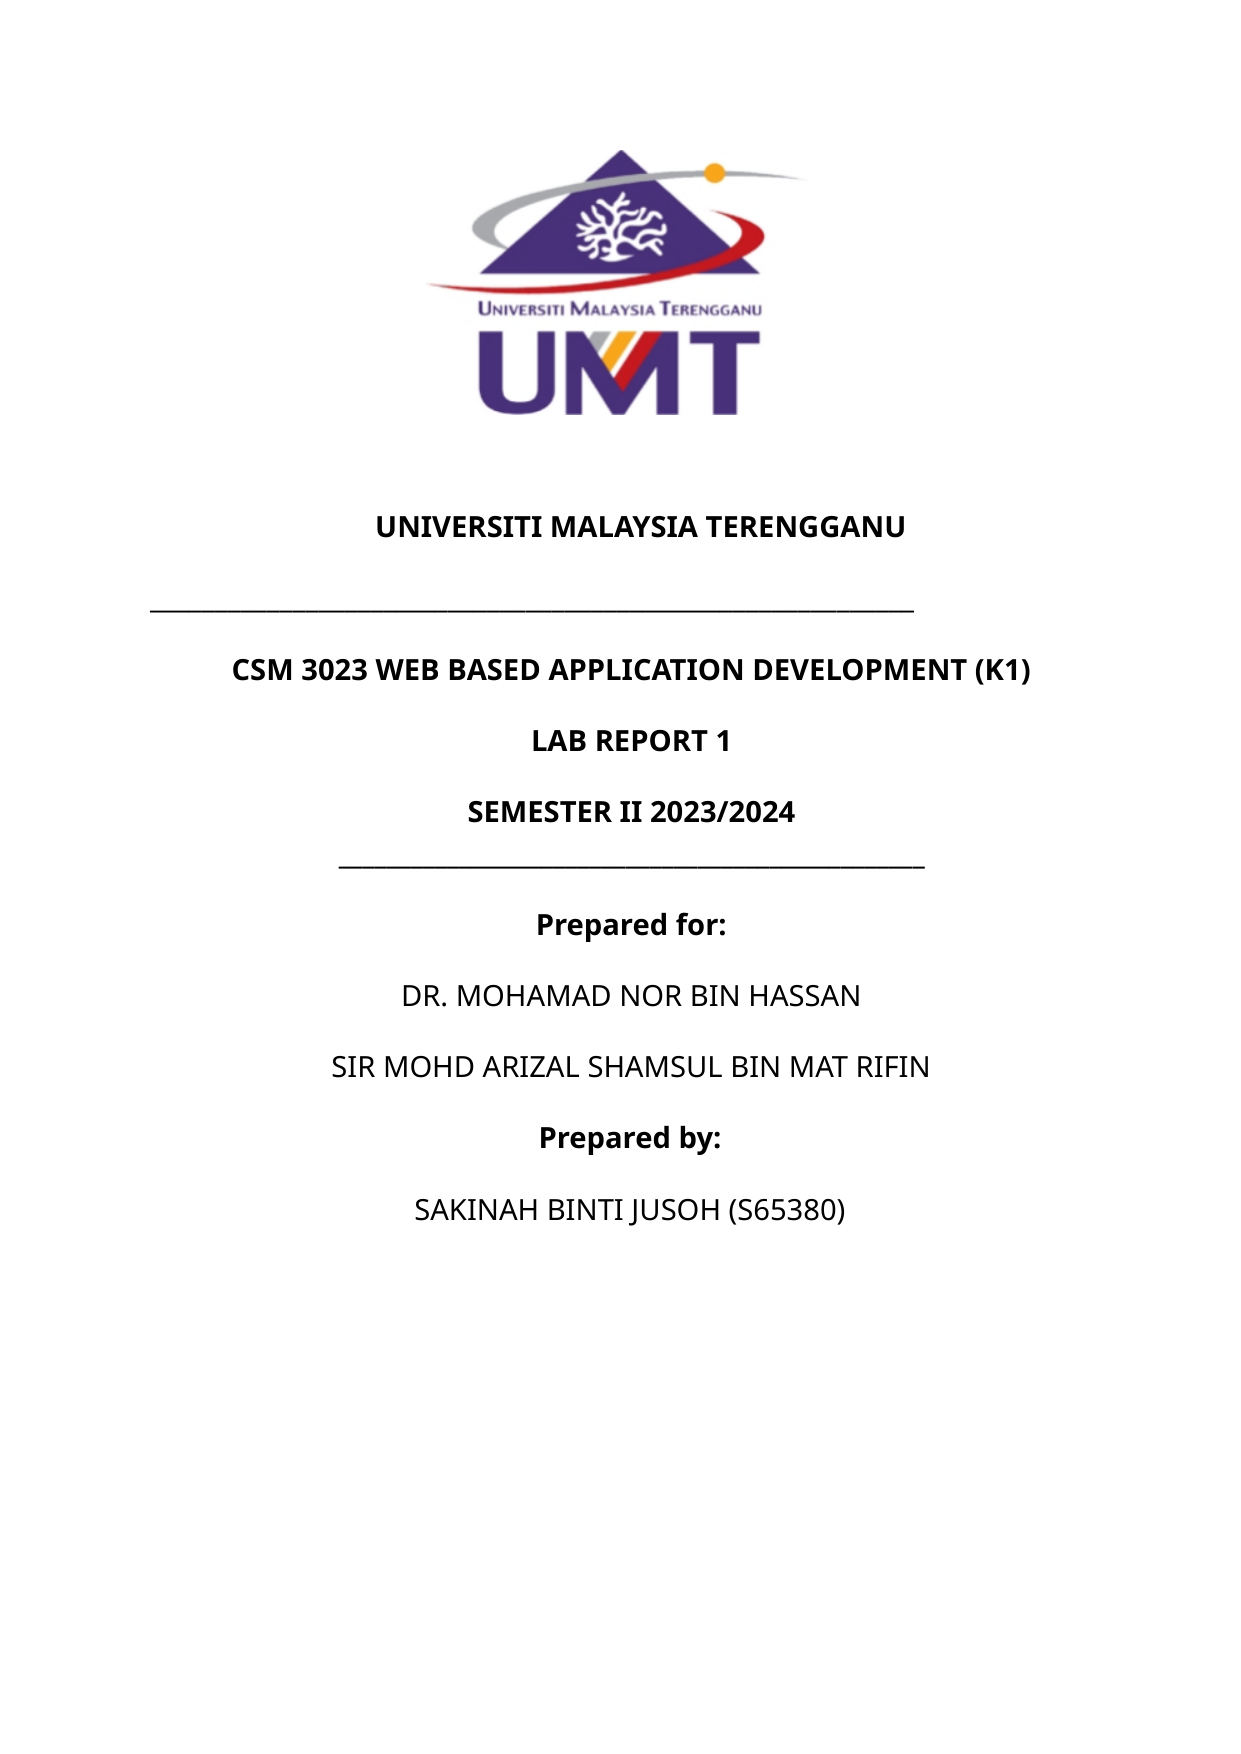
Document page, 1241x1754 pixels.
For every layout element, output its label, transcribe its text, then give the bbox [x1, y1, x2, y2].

text Prepared by: [172, 1118, 1087, 1157]
text CSM 3023 WEB BASED APPLICATION DEVELOPMENT (K1) [172, 649, 1090, 689]
text UNIVERSITI MALAYSIA TERENGGANU [301, 507, 1090, 546]
text ___________________________________________________________ [150, 578, 1090, 617]
text SAKINAH BINTI JUSOH (S65380) [172, 1189, 1087, 1229]
picture [425, 150, 809, 415]
text SEMESTER II 2023/2024 _________________________________________________ [172, 791, 1090, 873]
text LAB REPORT 1 [172, 720, 1090, 760]
text Prepared for: [172, 904, 1090, 944]
text DR. MOHAMAD NOR BIN HASSAN [172, 976, 1090, 1015]
text SIR MOHD ARIZAL SHAMSUL BIN MAT RIFIN [172, 1047, 1090, 1086]
